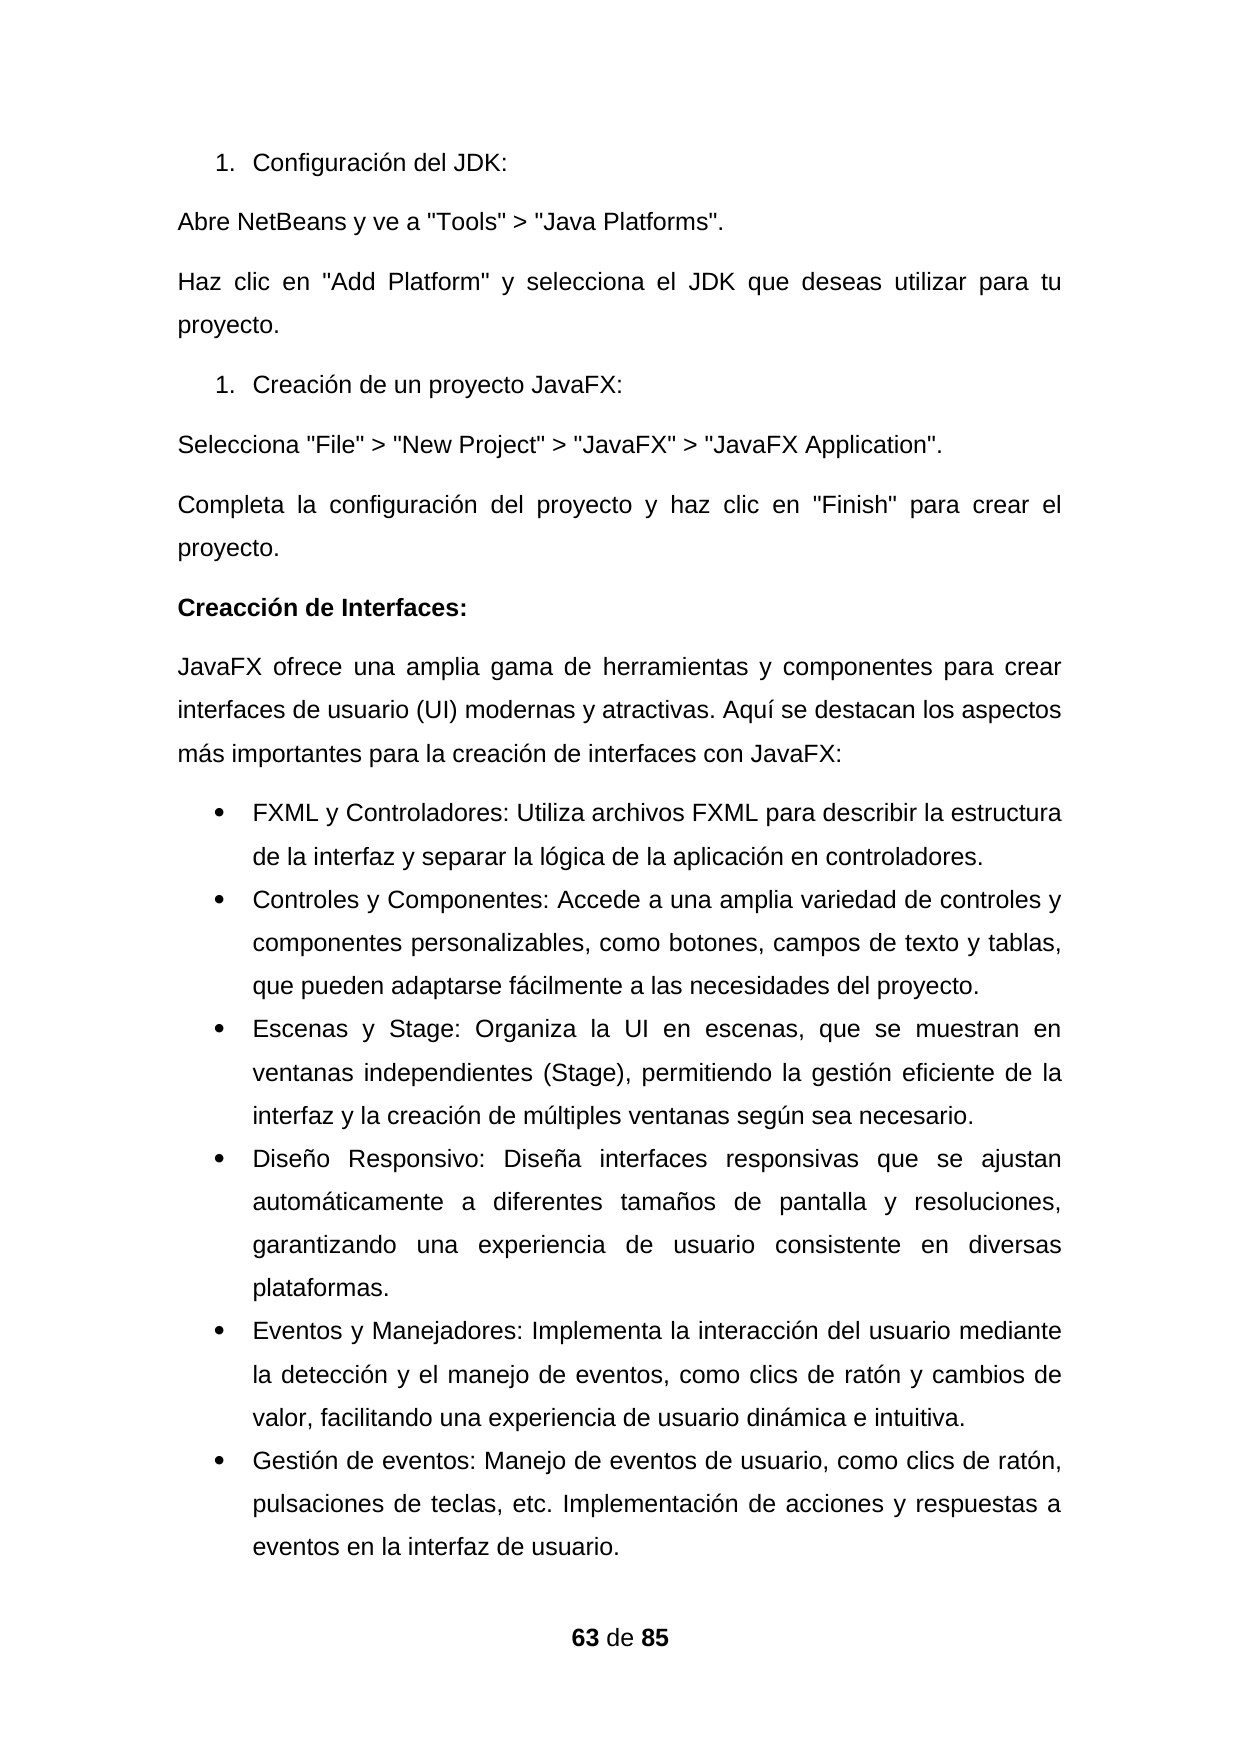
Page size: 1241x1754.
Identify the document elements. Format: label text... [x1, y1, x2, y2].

list Gestión de eventos: Manejo de eventos de usuario, como clics de ratón, pulsaciones de teclas, etc. Implementación de acciones y respuestas a eventos en la interfaz de usuario. [215, 1446, 1063, 1561]
text Completa la configuración del proyecto y haz clic en "Finish" para crear el proyecto. [177, 490, 1063, 562]
list Creación de un proyecto JavaFX: [215, 370, 1063, 399]
list Diseño Responsivo: Diseña interfaces responsivas que se ajustan automáticamente a diferentes tamaños de pantalla y resoluciones, garantizando una experiencia de usuario consistente en diversas plataformas. [215, 1144, 1063, 1302]
text Haz clic en "Add Platform" y selecciona el JDK que deseas utilizar para tu proyecto. [177, 267, 1063, 339]
list FXML y Controladores: Utiliza archivos FXML para describir la estructura de la interfaz y separar la lógica de la aplicación en controladores. [215, 798, 1063, 870]
list Configuración del JDK: [215, 148, 1063, 176]
text Creacción de Interfaces: [177, 593, 1063, 621]
text JavaFX ofrece una amplia gama de herramientas y componentes para crear interfaces de usuario (UI) modernas y atractivas. Aquí se destacan los aspectos más importantes para la creación de interfaces con JavaFX: [177, 652, 1063, 767]
text Selecciona "File" > "New Project" > "JavaFX" > "JavaFX Application". [177, 430, 1063, 459]
text Abre NetBeans y ve a "Tools" > "Java Platforms". [177, 207, 1063, 236]
list Escenas y Stage: Organiza la UI en escenas, que se muestran en ventanas independientes (Stage), permitiendo la gestión eficiente de la interfaz y la creación de múltiples ventanas según sea necesario. [215, 1014, 1063, 1129]
list Eventos y Manejadores: Implementa la interacción del usuario mediante la detección y el manejo de eventos, como clics de ratón y cambios de valor, facilitando una experiencia de usuario dinámica e intuitiva. [215, 1316, 1063, 1431]
list Controles y Componentes: Accede a una amplia variedad de controles y componentes personalizables, como botones, campos de texto y tablas, que pueden adaptarse fácilmente a las necesidades del proyecto. [215, 885, 1063, 1000]
